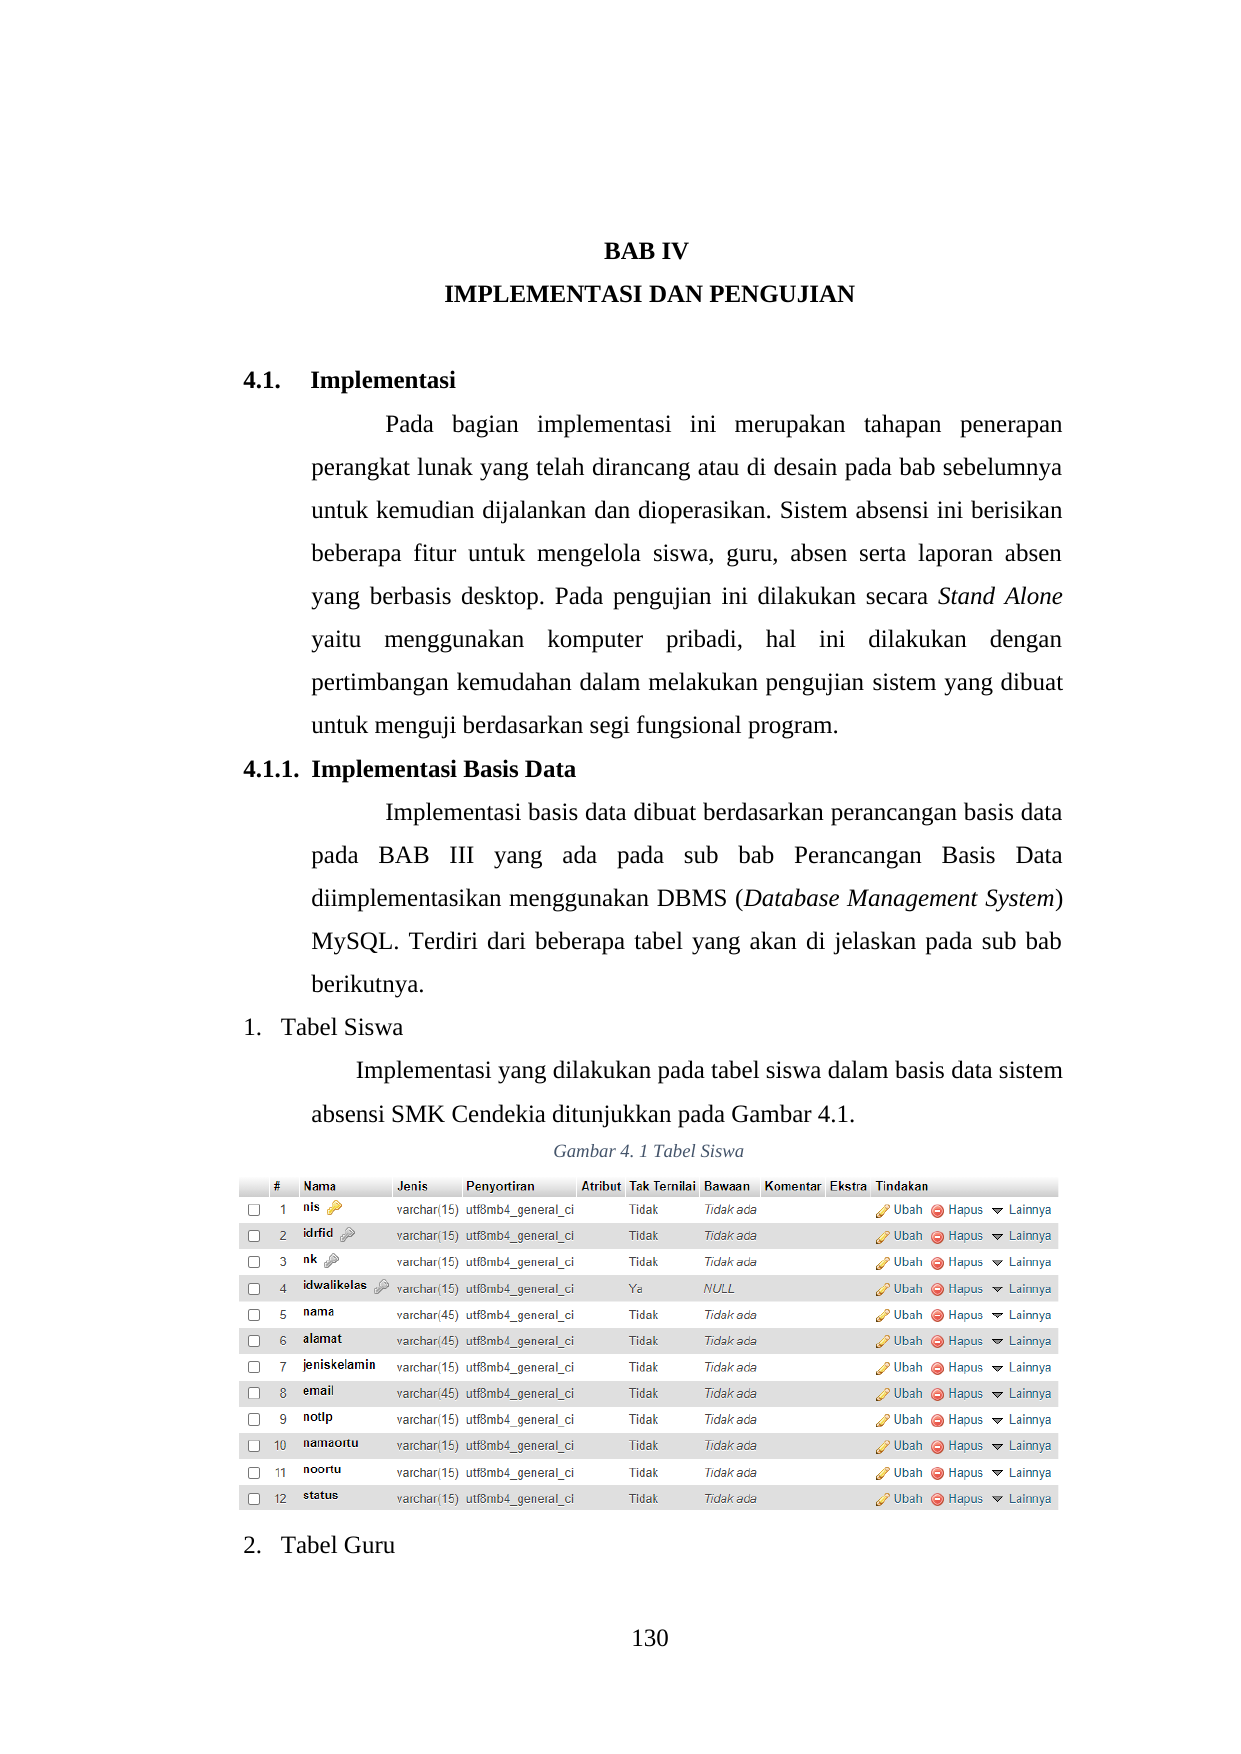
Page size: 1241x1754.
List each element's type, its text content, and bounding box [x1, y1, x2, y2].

subtitle Implementasi [243, 366, 1063, 394]
picture [238, 1177, 1059, 1510]
text Implementasi basis data dibuat berdasarkan perancangan basis data pada BAB III yang ada pada sub bab Perancangan Basis Data diimplementasikan menggunakan DBMS (Database Management System) MySQL. Terdiri dari beberapa tabel yang akan di jelaskan pada sub bab berikutnya. [311, 797, 1063, 998]
subtitle BAB IV IMPLEMENTASI DAN PENGUJIAN [236, 236, 1063, 308]
subtitle Implementasi Basis Data [243, 754, 1063, 782]
list Tabel Siswa [243, 1012, 1063, 1041]
list Tabel Guru [243, 1530, 1063, 1559]
text Pada bagian implementasi ini merupakan tahapan penerapan perangkat lunak yang telah dirancang atau di desain pada bab sebelumnya untuk kemudian dijalankan dan dioperasikan. Sistem absensi ini berisikan beberapa fitur untuk mengelola siswa, guru, absen serta laporan absen yang berbasis desktop. Pada pengujian ini dilakukan secara Stand Alone yaitu menggunakan komputer pribadi, hal ini dilakukan dengan pertimbangan kemudahan dalam melakukan pengujian sistem yang dibuat untuk menguji berdasarkan segi fungsional program. [311, 409, 1063, 739]
text Implementasi yang dilakukan pada tabel siswa dalam basis data sistem absensi SMK Cendekia ditunjukkan pada Gambar 4.1. [311, 1056, 1063, 1127]
